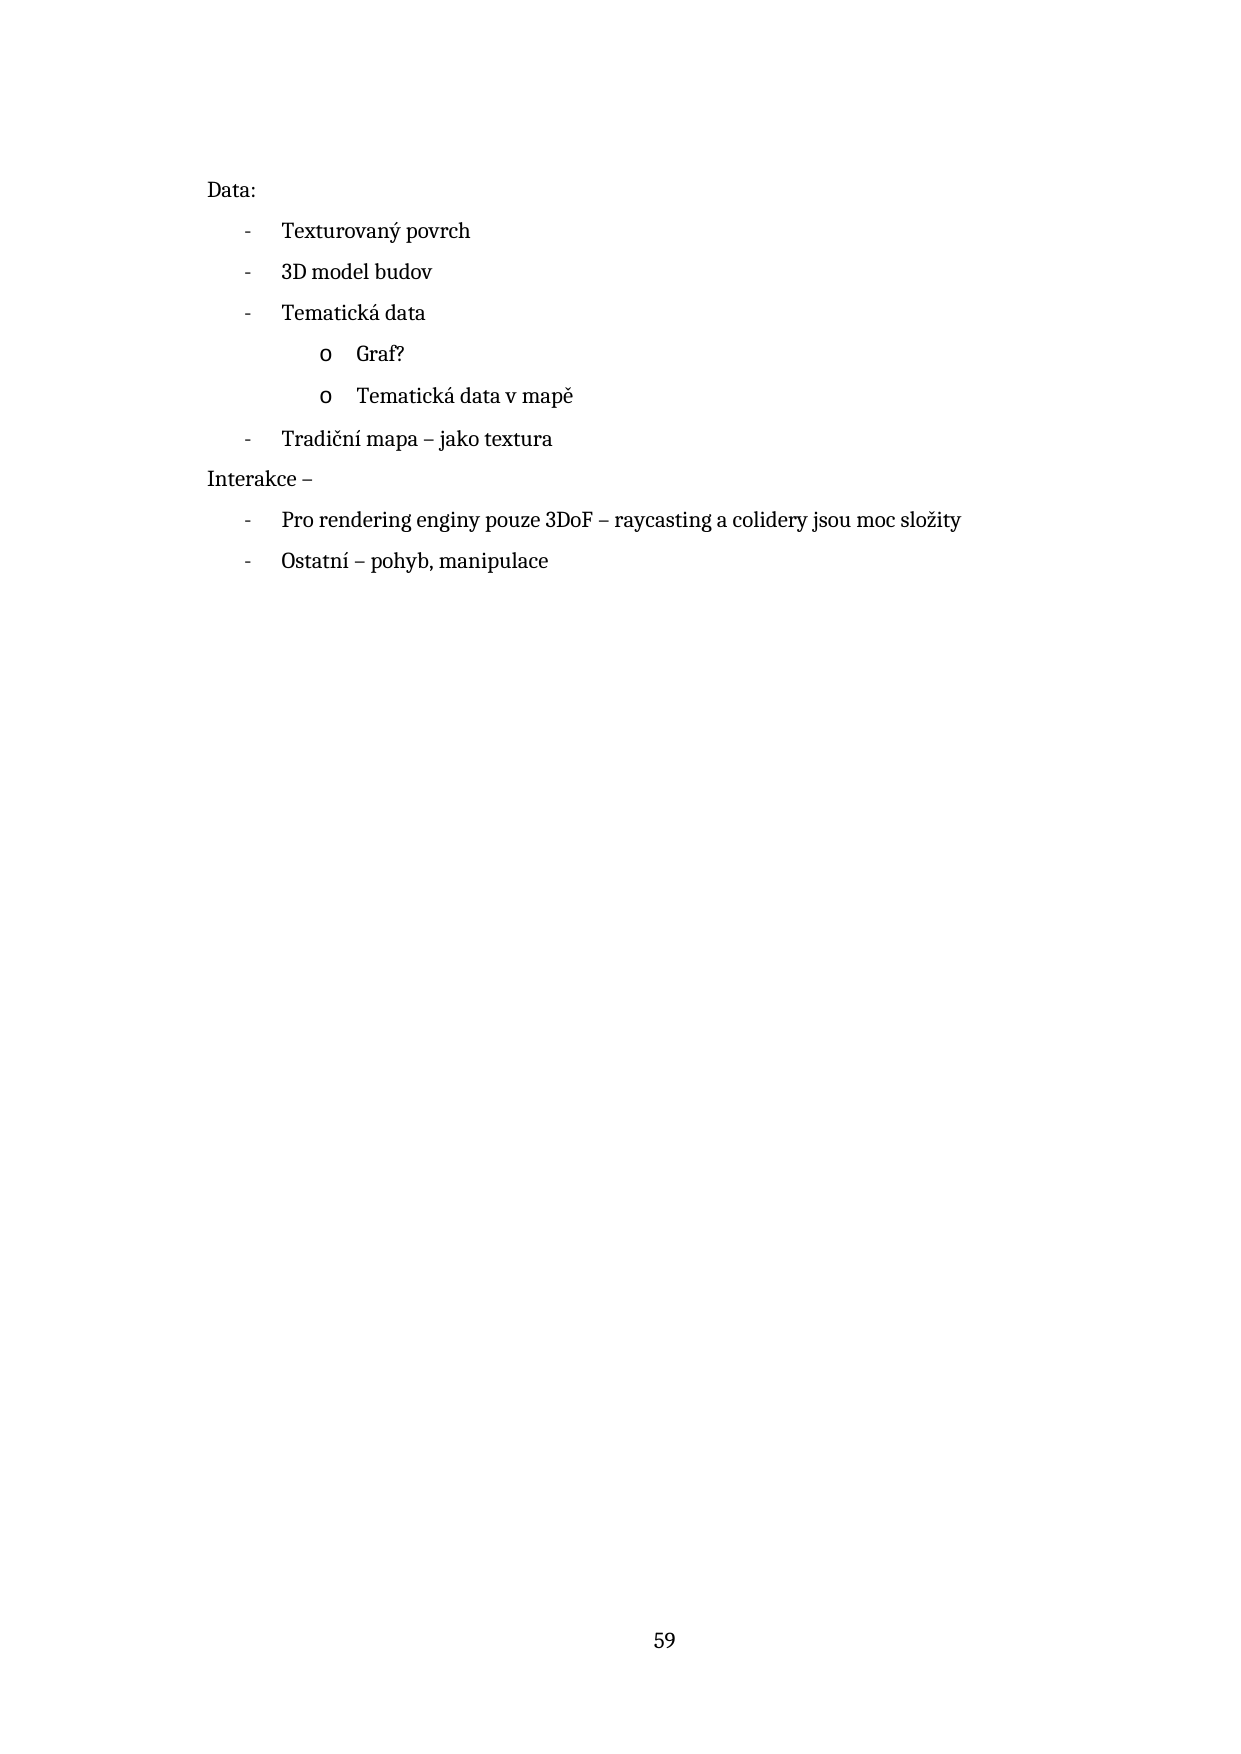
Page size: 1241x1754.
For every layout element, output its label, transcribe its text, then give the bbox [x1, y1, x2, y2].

list Tematická data v mapě [319, 383, 1122, 411]
list Ostatní – pohyb, manipulace [244, 548, 1122, 574]
text Data: [207, 177, 1122, 203]
list Pro rendering enginy pouze 3DoF – raycasting a colidery jsou moc složity [244, 507, 1122, 533]
list Tradiční mapa – jako textura [244, 425, 1122, 452]
list Graf? [319, 341, 1122, 368]
list Tematická data [244, 300, 1122, 326]
list 3D model budov [244, 259, 1122, 285]
text Interakce – [207, 466, 1122, 493]
list Texturovaný povrch [244, 218, 1122, 244]
